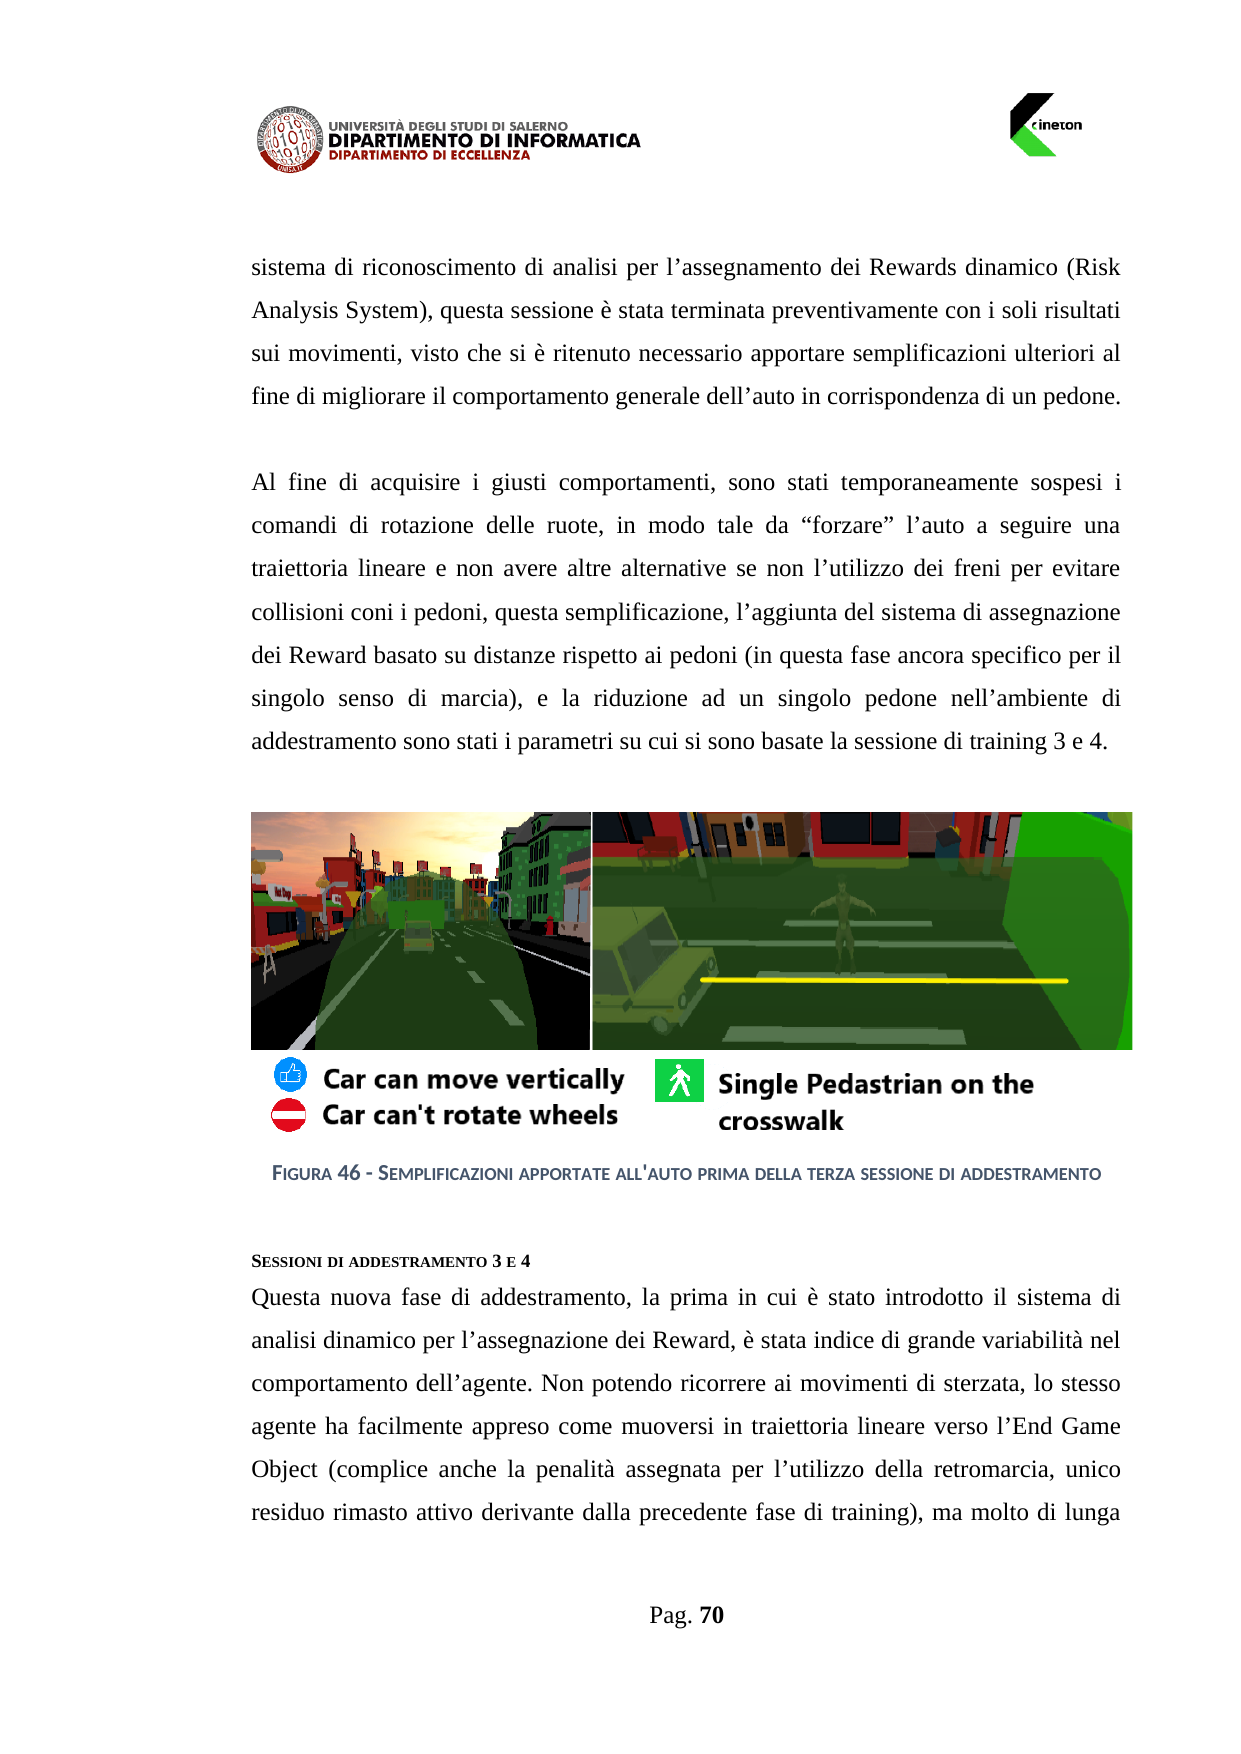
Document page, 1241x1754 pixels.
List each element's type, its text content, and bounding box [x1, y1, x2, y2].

picture [251, 812, 1133, 1144]
text Figura 46 - Semplificazioni apportate all'auto prima della terza sessione di addestramento [251, 1158, 1122, 1186]
picture [987, 73, 1102, 177]
text Sessioni di addestramento 3 e 4 [251, 1249, 1122, 1271]
text Al fine di acquisire i giusti comportamenti, sono stati temporaneamente sospesi i comandi di rotazione delle ruote, in modo tale da “forzare” l’auto a seguire una traiettoria lineare e non avere altre alternative se non l’utilizzo dei freni per evitare collisioni coni i pedoni, questa semplificazione, l’aggiunta del sistema di assegnazione dei Reward basato su distanze rispetto ai pedoni (in questa fase ancora specifico per il singolo senso di marcia), e la riduzione ad un singolo pedone nell’ambiente di addestramento sono stati i parametri su cui si sono basate la sessione di training 3 e 4. [251, 467, 1122, 755]
picture [251, 102, 645, 177]
